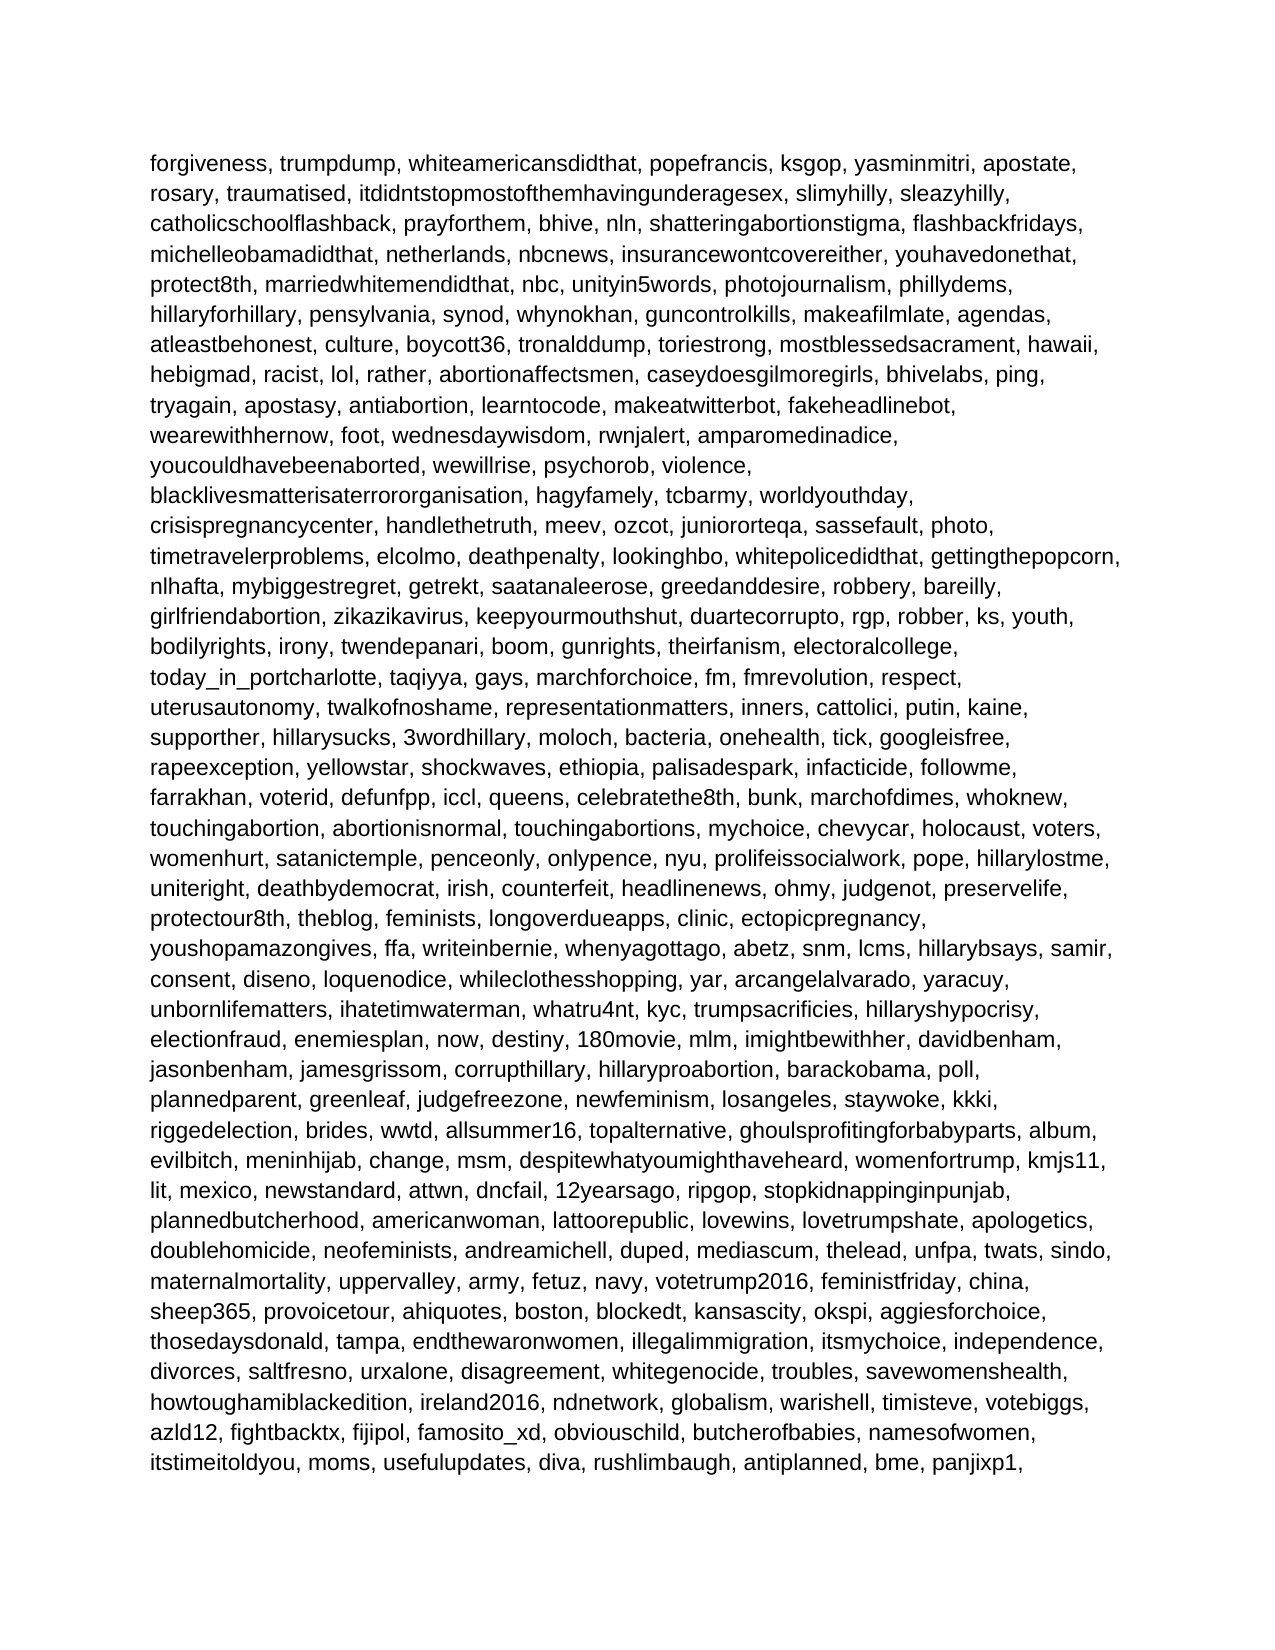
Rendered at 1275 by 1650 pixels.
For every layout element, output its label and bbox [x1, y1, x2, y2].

text [150, 150, 1125, 1475]
